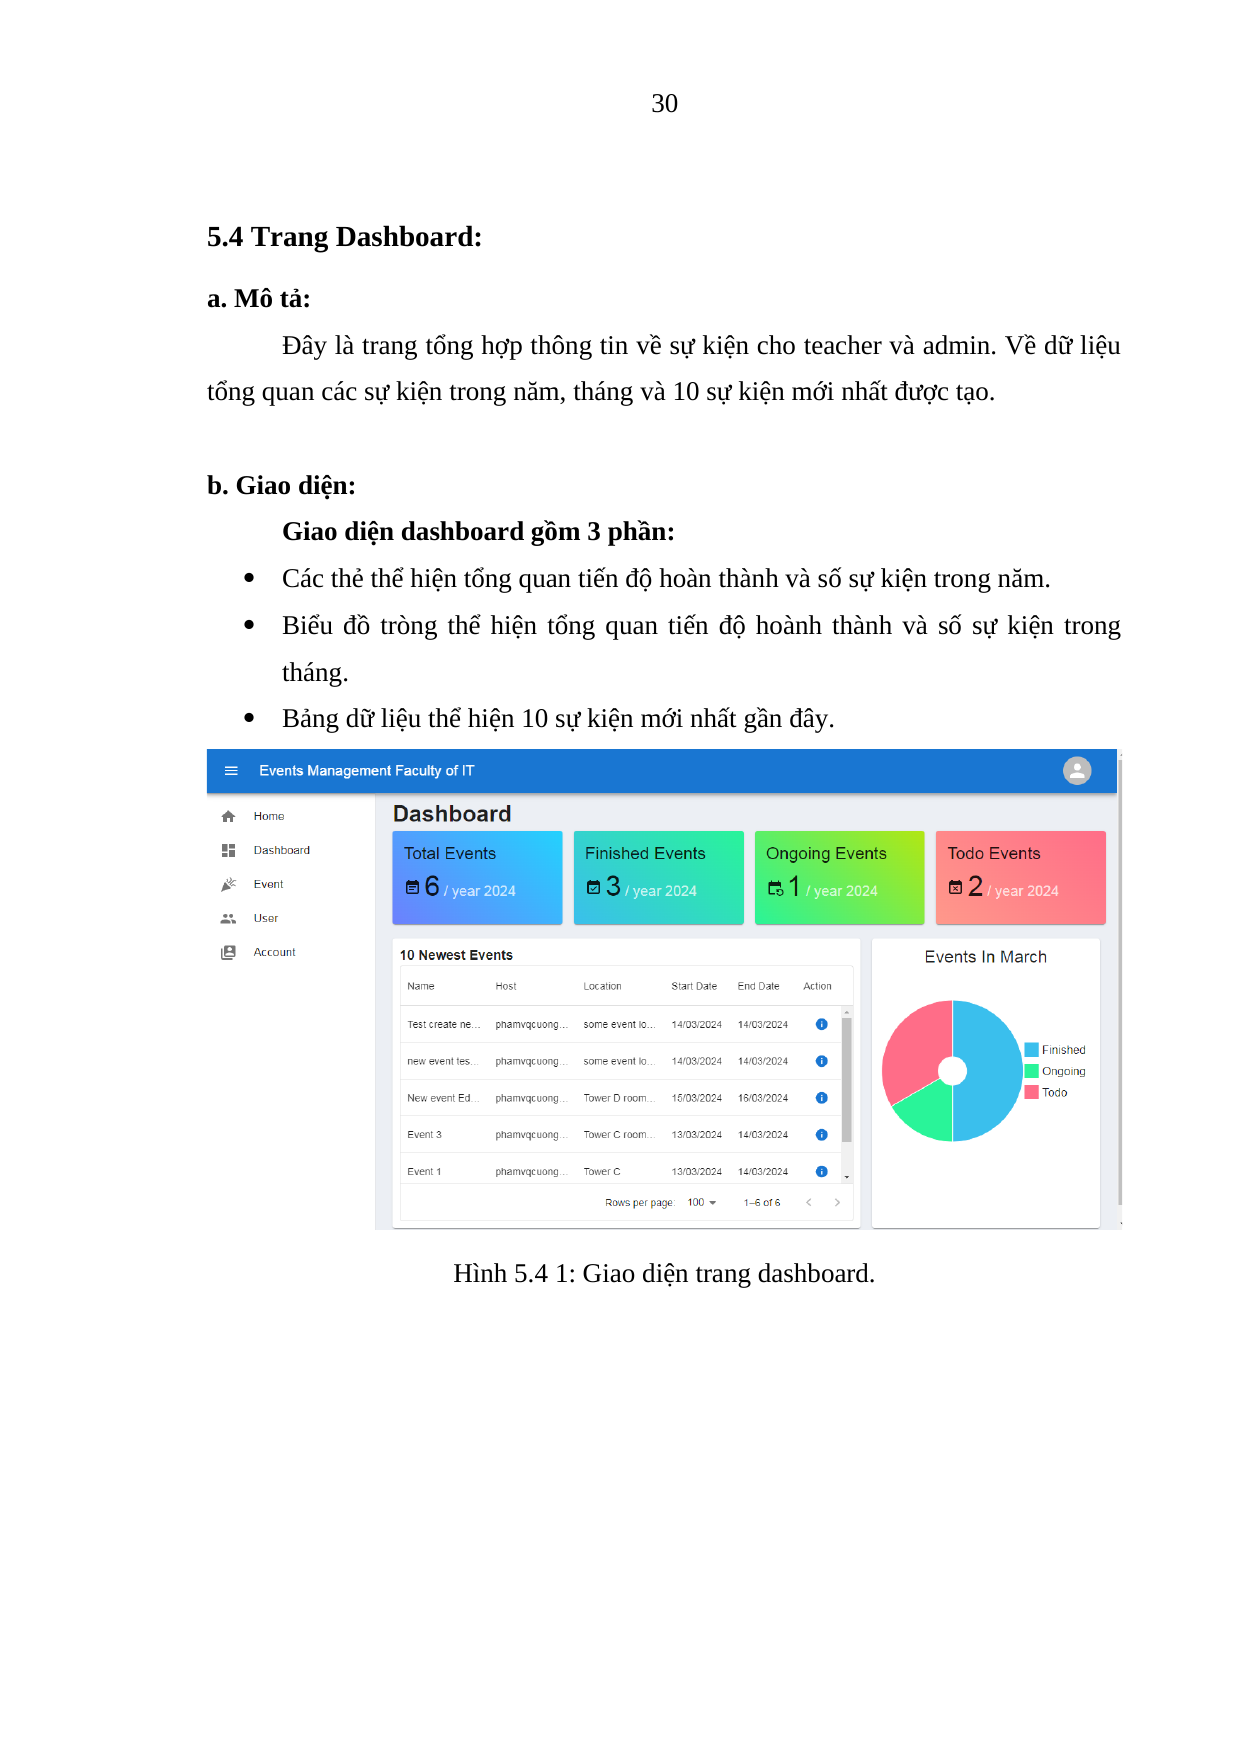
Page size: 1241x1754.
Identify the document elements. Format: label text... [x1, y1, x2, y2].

text Giao diện dashboard gồm 3 phần: [207, 515, 1122, 547]
list Bảng dữ liệu thể hiện 10 sự kiện mới nhất gần đây. [244, 702, 1122, 734]
text a. Mô tả: [207, 282, 1122, 313]
text Đây là trang tổng hợp thông tin về sự kiện cho teacher và admin. Về dữ liệu tổng quan các sự kiện trong năm, tháng và 10 sự kiện mới nhất được tạo. [207, 329, 1122, 407]
picture [206, 749, 1123, 1230]
list Các thẻ thể hiện tổng quan tiến độ hoàn thành và số sự kiện trong năm. [244, 562, 1122, 593]
subtitle Trang Dashboard: [207, 219, 1122, 253]
list Biểu đồ tròng thể hiện tổng quan tiến độ hoành thành và số sự kiện trong tháng. [244, 609, 1122, 687]
text Hình 5.4 1: Giao diện trang dashboard. [207, 1257, 1122, 1288]
text b. Giao diện: [207, 469, 1122, 500]
